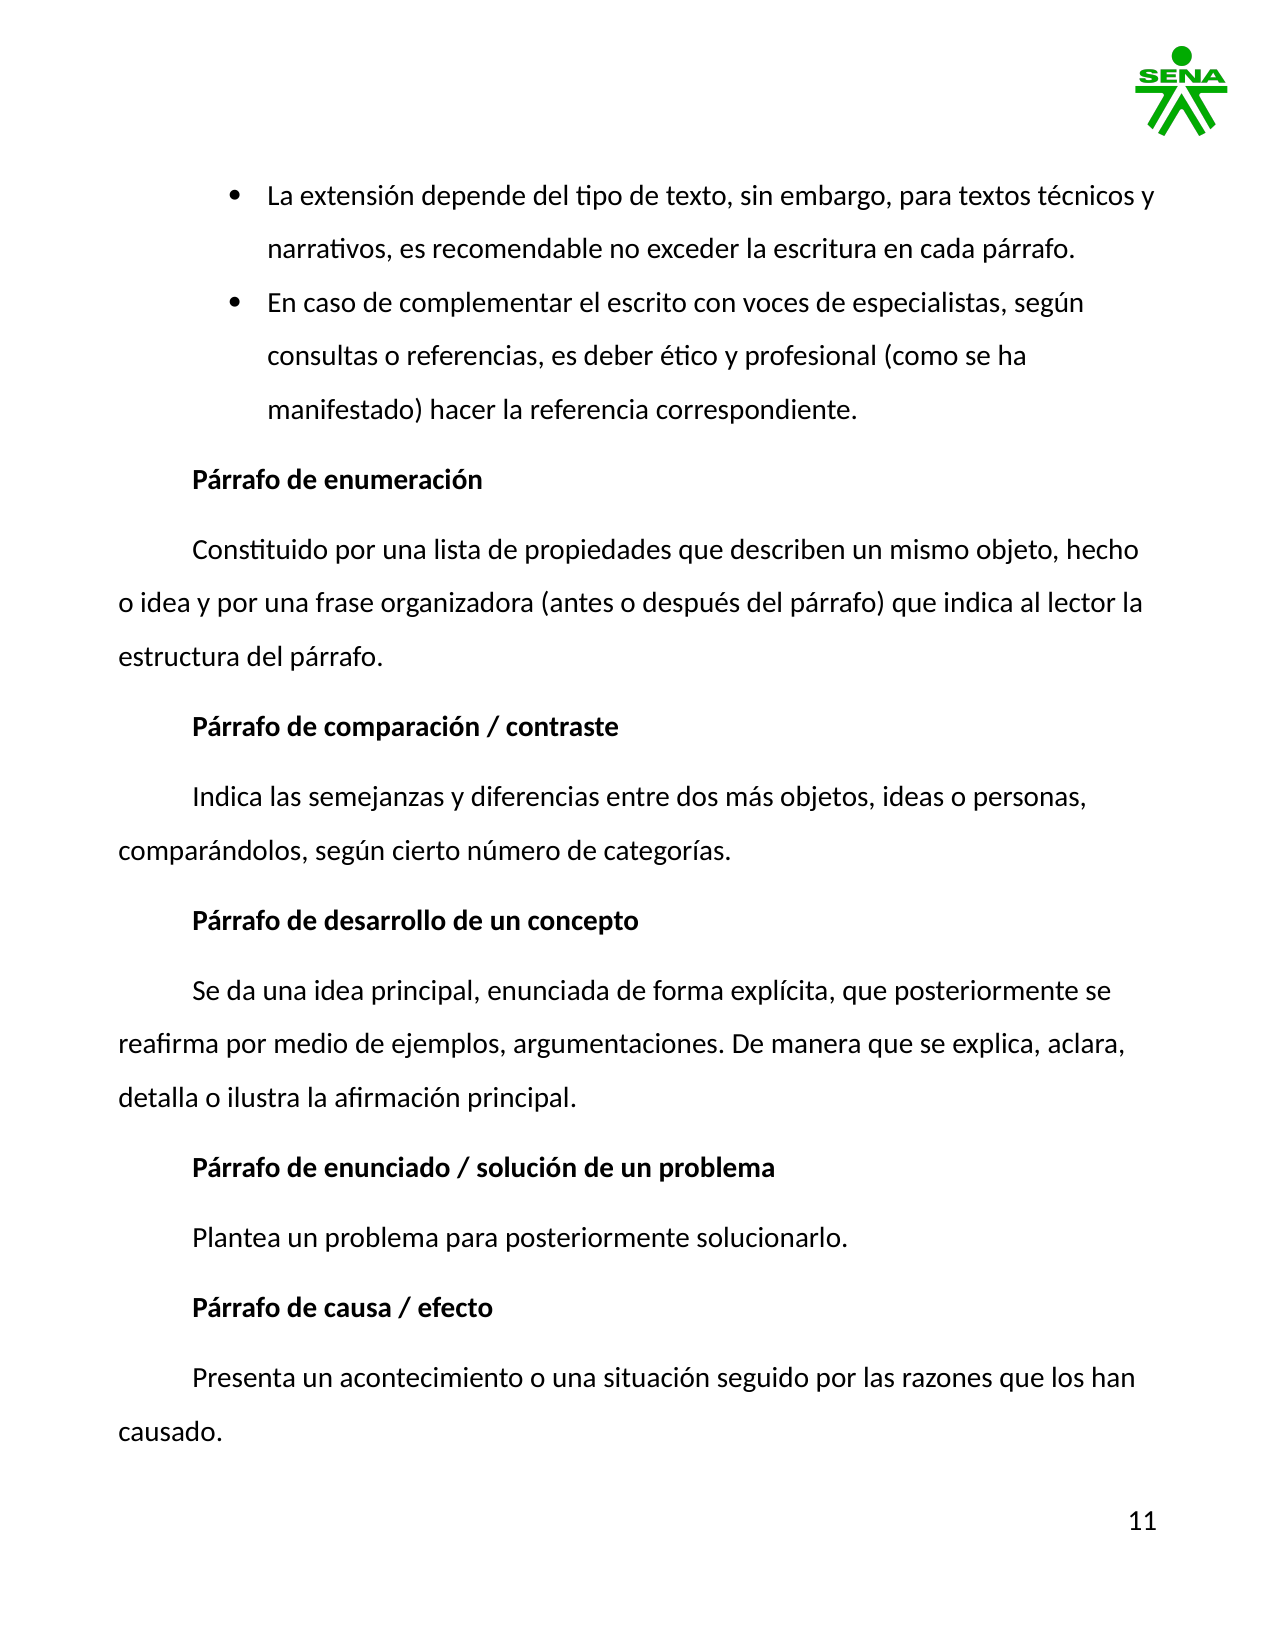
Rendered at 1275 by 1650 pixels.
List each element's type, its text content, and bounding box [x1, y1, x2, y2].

list La extensión depende del tipo de texto, sin embargo, para textos técnicos y narrativos, es recomendable no exceder la escritura en cada párrafo. [229, 177, 1157, 266]
text Se da una idea principal, enunciada de forma explícita, que posteriormente se reafirma por medio de ejemplos, argumentaciones. De manera que se explica, aclara, detalla o ilustra la afirmación principal. [118, 972, 1157, 1114]
text Párrafo de desarrollo de un concepto [118, 902, 1157, 937]
text Presenta un acontecimiento o una situación seguido por las razones que los han causado. [118, 1359, 1157, 1448]
picture [1135, 46, 1228, 136]
list En caso de complementar el escrito con voces de especialistas, según consultas o referencias, es deber ético y profesional (como se ha manifestado) hacer la referencia correspondiente. [229, 284, 1157, 427]
text Párrafo de comparación / contraste [118, 708, 1157, 744]
text Constituido por una lista de propiedades que describen un mismo objeto, hecho o idea y por una frase organizadora (antes o después del párrafo) que indica al lector la estructura del párrafo. [118, 531, 1157, 674]
text Párrafo de causa / efecto [118, 1289, 1157, 1325]
text Párrafo de enumeración [118, 461, 1157, 497]
text Plantea un problema para posteriormente solucionarlo. [118, 1219, 1157, 1254]
text Indica las semejanzas y diferencias entre dos más objetos, ideas o personas, comparándolos, según cierto número de categorías. [118, 778, 1157, 867]
text Párrafo de enunciado / solución de un problema [118, 1149, 1157, 1184]
